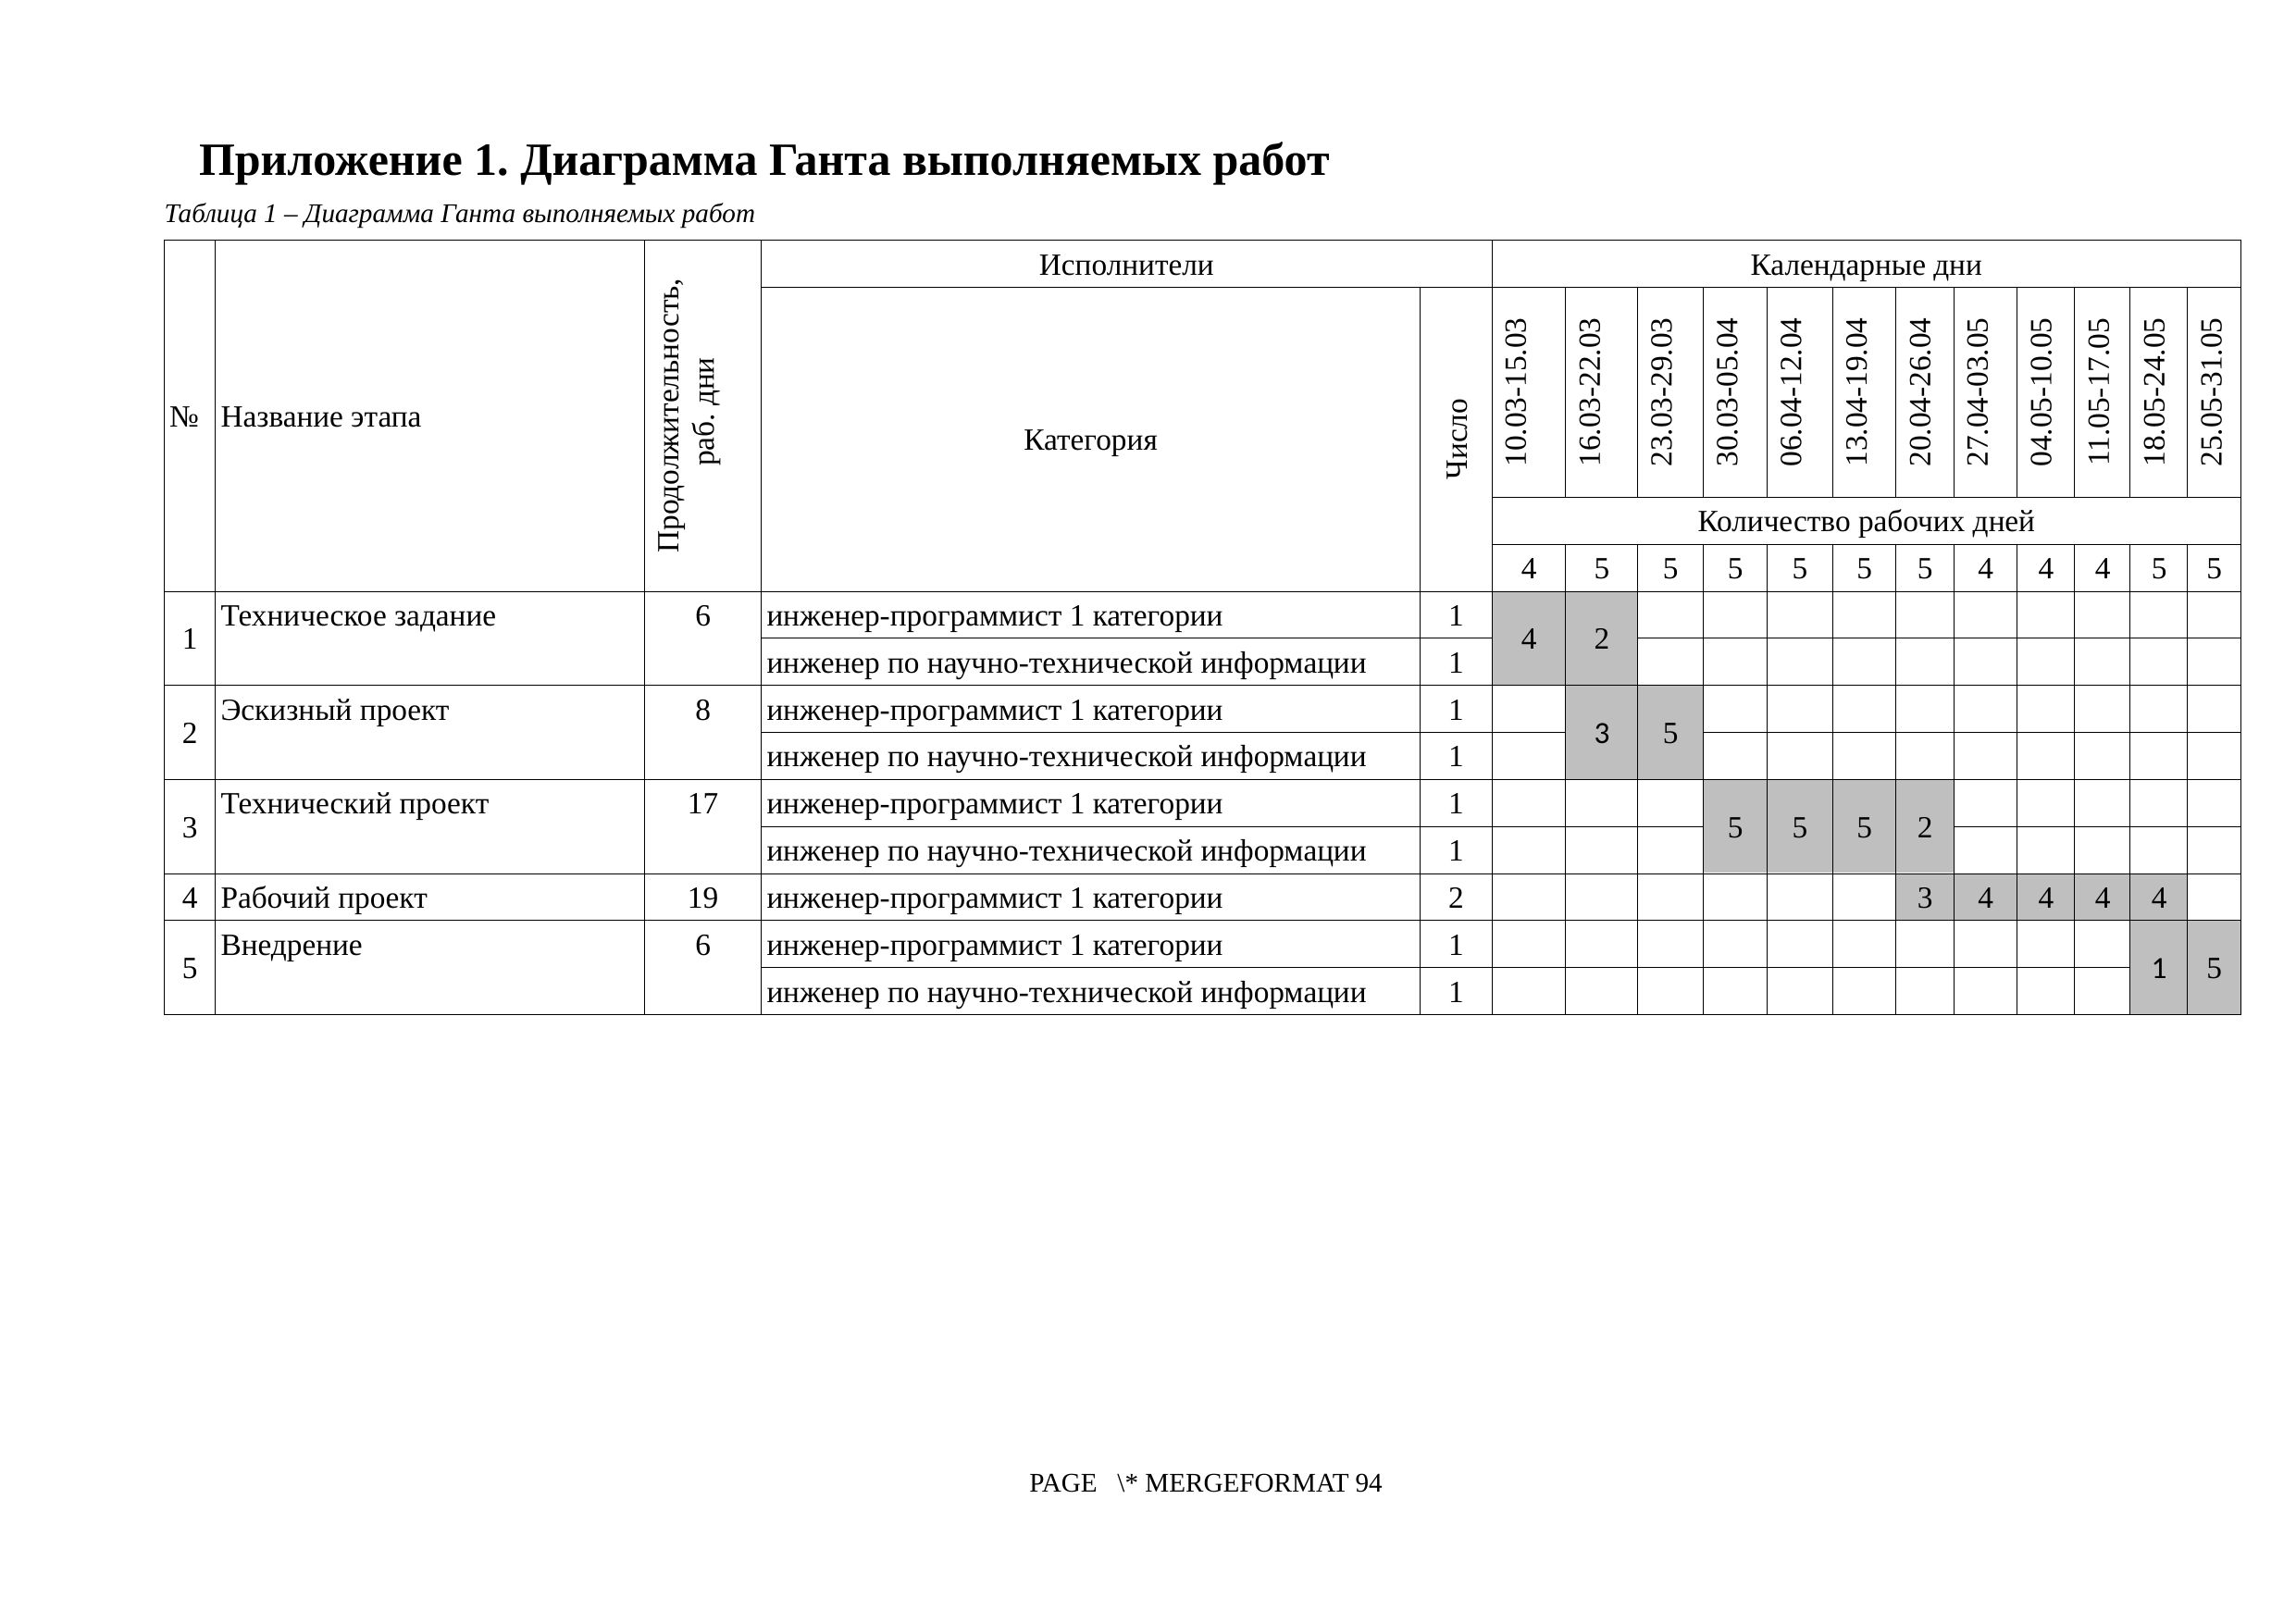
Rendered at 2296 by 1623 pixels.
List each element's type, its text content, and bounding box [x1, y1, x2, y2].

table_cell [1638, 638, 1703, 685]
table_cell 4 [2075, 545, 2129, 590]
table_cell [1896, 921, 1954, 967]
table_cell 2 [165, 686, 215, 779]
table_cell [1955, 686, 2017, 732]
table_cell 5 [1638, 545, 1703, 590]
table_cell инженер-программист 1 категории [762, 592, 1420, 638]
table_cell [1768, 921, 1832, 967]
table_cell 5 [1768, 780, 1832, 873]
table_cell Количество рабочих дней [1493, 498, 2240, 544]
table_cell 1 [1421, 968, 1492, 1014]
table_cell инженер-программист 1 категории [762, 921, 1420, 967]
table_cell 3 [165, 780, 215, 873]
table_cell [2075, 592, 2129, 638]
table_cell 06.04-12.04 [1768, 288, 1832, 497]
table_cell [1704, 686, 1767, 732]
table_cell [1493, 780, 1565, 826]
table_cell [1896, 686, 1954, 732]
table_cell 4 [1493, 592, 1565, 685]
table_cell [2188, 827, 2240, 873]
table_cell 19 [645, 874, 761, 920]
table_cell [1493, 921, 1565, 967]
table_cell 5 [165, 921, 215, 1014]
table_cell [2017, 592, 2074, 638]
table_cell [2075, 733, 2129, 779]
list Диаграмма Ганта выполняемых работ [199, 132, 2240, 186]
table_cell [1566, 874, 1637, 920]
table_cell 4 [2075, 874, 2129, 920]
table_cell 1 [1421, 780, 1492, 826]
table_cell 18.05-24.05 [2130, 288, 2187, 497]
table_cell [1955, 827, 2017, 873]
table_cell [1638, 827, 1703, 873]
table_cell [2017, 686, 2074, 732]
table_cell [2188, 874, 2240, 920]
table_cell [2188, 733, 2240, 779]
table_cell 1 [1421, 827, 1492, 873]
table_cell [1896, 968, 1954, 1014]
table_cell [2075, 827, 2129, 873]
table_cell [1566, 827, 1637, 873]
table_cell [1833, 874, 1895, 920]
table_cell [1566, 780, 1637, 826]
table_cell [2130, 780, 2187, 826]
table_cell [1955, 592, 2017, 638]
table_cell [1704, 968, 1767, 1014]
table_cell инженер по научно-технической информации [762, 733, 1420, 779]
table_cell [2130, 592, 2187, 638]
table_cell [2188, 592, 2240, 638]
table_cell [2130, 827, 2187, 873]
table_cell 5 [2130, 545, 2187, 590]
table_cell [1638, 921, 1703, 967]
table_cell [1493, 827, 1565, 873]
table_cell 4 [1955, 545, 2017, 590]
table_cell [1768, 686, 1832, 732]
table_cell 5 [1704, 545, 1767, 590]
table_cell [1493, 686, 1565, 732]
table_cell 10.03-15.03 [1493, 288, 1565, 497]
table_cell инженер по научно-технической информации [762, 968, 1420, 1014]
table_cell 3 [1566, 686, 1637, 779]
table_cell [2130, 733, 2187, 779]
table_cell 1 [1421, 638, 1492, 685]
table_header № [165, 241, 215, 590]
table_cell [1638, 780, 1703, 826]
table_cell [1493, 733, 1565, 779]
table_cell [2075, 638, 2129, 685]
table_cell [1704, 733, 1767, 779]
table_cell [2017, 780, 2074, 826]
table_cell [2017, 921, 2074, 967]
table_header Продолжительность, раб. дни [645, 241, 761, 590]
table_cell 8 [645, 686, 761, 779]
table_cell Внедрение [216, 921, 644, 1014]
table_cell [1638, 968, 1703, 1014]
table_cell 3 [1896, 874, 1954, 920]
table_cell 5 [1896, 545, 1954, 590]
table_cell [1833, 921, 1895, 967]
table_cell [1566, 921, 1637, 967]
table_cell 27.04-03.05 [1955, 288, 2017, 497]
table_cell 4 [2130, 874, 2187, 920]
table_cell [2188, 638, 2240, 685]
table_cell [2075, 780, 2129, 826]
table_cell [2075, 921, 2129, 967]
table_cell Категория [762, 288, 1420, 590]
table_cell инженер-программист 1 категории [762, 686, 1420, 732]
table_cell 5 [1704, 780, 1767, 873]
table_cell инженер-программист 1 категории [762, 874, 1420, 920]
table_cell 5 [1638, 686, 1703, 779]
table_cell Рабочий проект [216, 874, 644, 920]
table_cell 4 [2017, 545, 2074, 590]
table_cell [2188, 780, 2240, 826]
table_cell [1833, 968, 1895, 1014]
table_cell [2188, 686, 2240, 732]
table_cell [1704, 592, 1767, 638]
table_cell 1 [1421, 921, 1492, 967]
table_cell 5 [1833, 780, 1895, 873]
table_cell 5 [2188, 545, 2240, 590]
table_cell [1833, 638, 1895, 685]
table_cell 1 [1421, 686, 1492, 732]
table_cell [1896, 638, 1954, 685]
table_header Календарные дни [1493, 241, 2240, 287]
table_cell 25.05-31.05 [2188, 288, 2240, 497]
table_cell 16.03-22.03 [1566, 288, 1637, 497]
table_cell [1833, 592, 1895, 638]
table_cell 4 [2017, 874, 2074, 920]
table_cell [1768, 592, 1832, 638]
table_cell 20.04-26.04 [1896, 288, 1954, 497]
table_cell [1704, 921, 1767, 967]
table_cell 1 [2130, 921, 2187, 1014]
table_cell [1955, 733, 2017, 779]
table_cell 1 [1421, 733, 1492, 779]
table_cell [1833, 733, 1895, 779]
table_cell 4 [1955, 874, 2017, 920]
table_cell [1955, 968, 2017, 1014]
table_cell 5 [2188, 921, 2240, 1014]
table_cell Технический проект [216, 780, 644, 873]
table_cell Техническое задание [216, 592, 644, 685]
table_cell 5 [1768, 545, 1832, 590]
table_cell [2130, 638, 2187, 685]
table_cell [2075, 686, 2129, 732]
table_cell [1896, 733, 1954, 779]
table_cell инженер по научно-технической информации [762, 827, 1420, 873]
table_cell 2 [1896, 780, 1954, 873]
table_cell [1955, 780, 2017, 826]
table_cell 6 [645, 921, 761, 1014]
table_cell [2130, 686, 2187, 732]
table_cell [1768, 638, 1832, 685]
table_cell Число [1421, 288, 1492, 590]
table_cell 17 [645, 780, 761, 873]
table_cell [2017, 638, 2074, 685]
table_cell 1 [165, 592, 215, 685]
table_cell [1768, 968, 1832, 1014]
table_header Название этапа [216, 241, 644, 590]
table_cell 1 [1421, 592, 1492, 638]
table_cell 04.05-10.05 [2017, 288, 2074, 497]
table_cell 11.05-17.05 [2075, 288, 2129, 497]
table_cell [1638, 874, 1703, 920]
table_cell [2017, 968, 2074, 1014]
table_cell Эскизный проект [216, 686, 644, 779]
table_cell 4 [165, 874, 215, 920]
table_cell 6 [645, 592, 761, 685]
table_cell 2 [1421, 874, 1492, 920]
table_cell [1896, 592, 1954, 638]
table_cell 4 [1493, 545, 1565, 590]
table_cell [1955, 638, 2017, 685]
table_cell 23.03-29.03 [1638, 288, 1703, 497]
table_cell 5 [1566, 545, 1637, 590]
table_cell [1493, 874, 1565, 920]
table_cell [2017, 827, 2074, 873]
table_cell 30.03-05.04 [1704, 288, 1767, 497]
table_header Исполнители [762, 241, 1492, 287]
table_cell [2075, 968, 2129, 1014]
table_cell [1768, 874, 1832, 920]
table_cell [1768, 733, 1832, 779]
table_cell [1566, 968, 1637, 1014]
table_cell 13.04-19.04 [1833, 288, 1895, 497]
table_cell 5 [1833, 545, 1895, 590]
table_cell инженер-программист 1 категории [762, 780, 1420, 826]
table_cell [1493, 968, 1565, 1014]
table_cell [1704, 874, 1767, 920]
table_cell [2017, 733, 2074, 779]
table_cell [1955, 921, 2017, 967]
table_cell 2 [1566, 592, 1637, 685]
table_cell [1833, 686, 1895, 732]
table_cell инженер по научно-технической информации [762, 638, 1420, 685]
table_cell [1638, 592, 1703, 638]
table_cell [1704, 638, 1767, 685]
